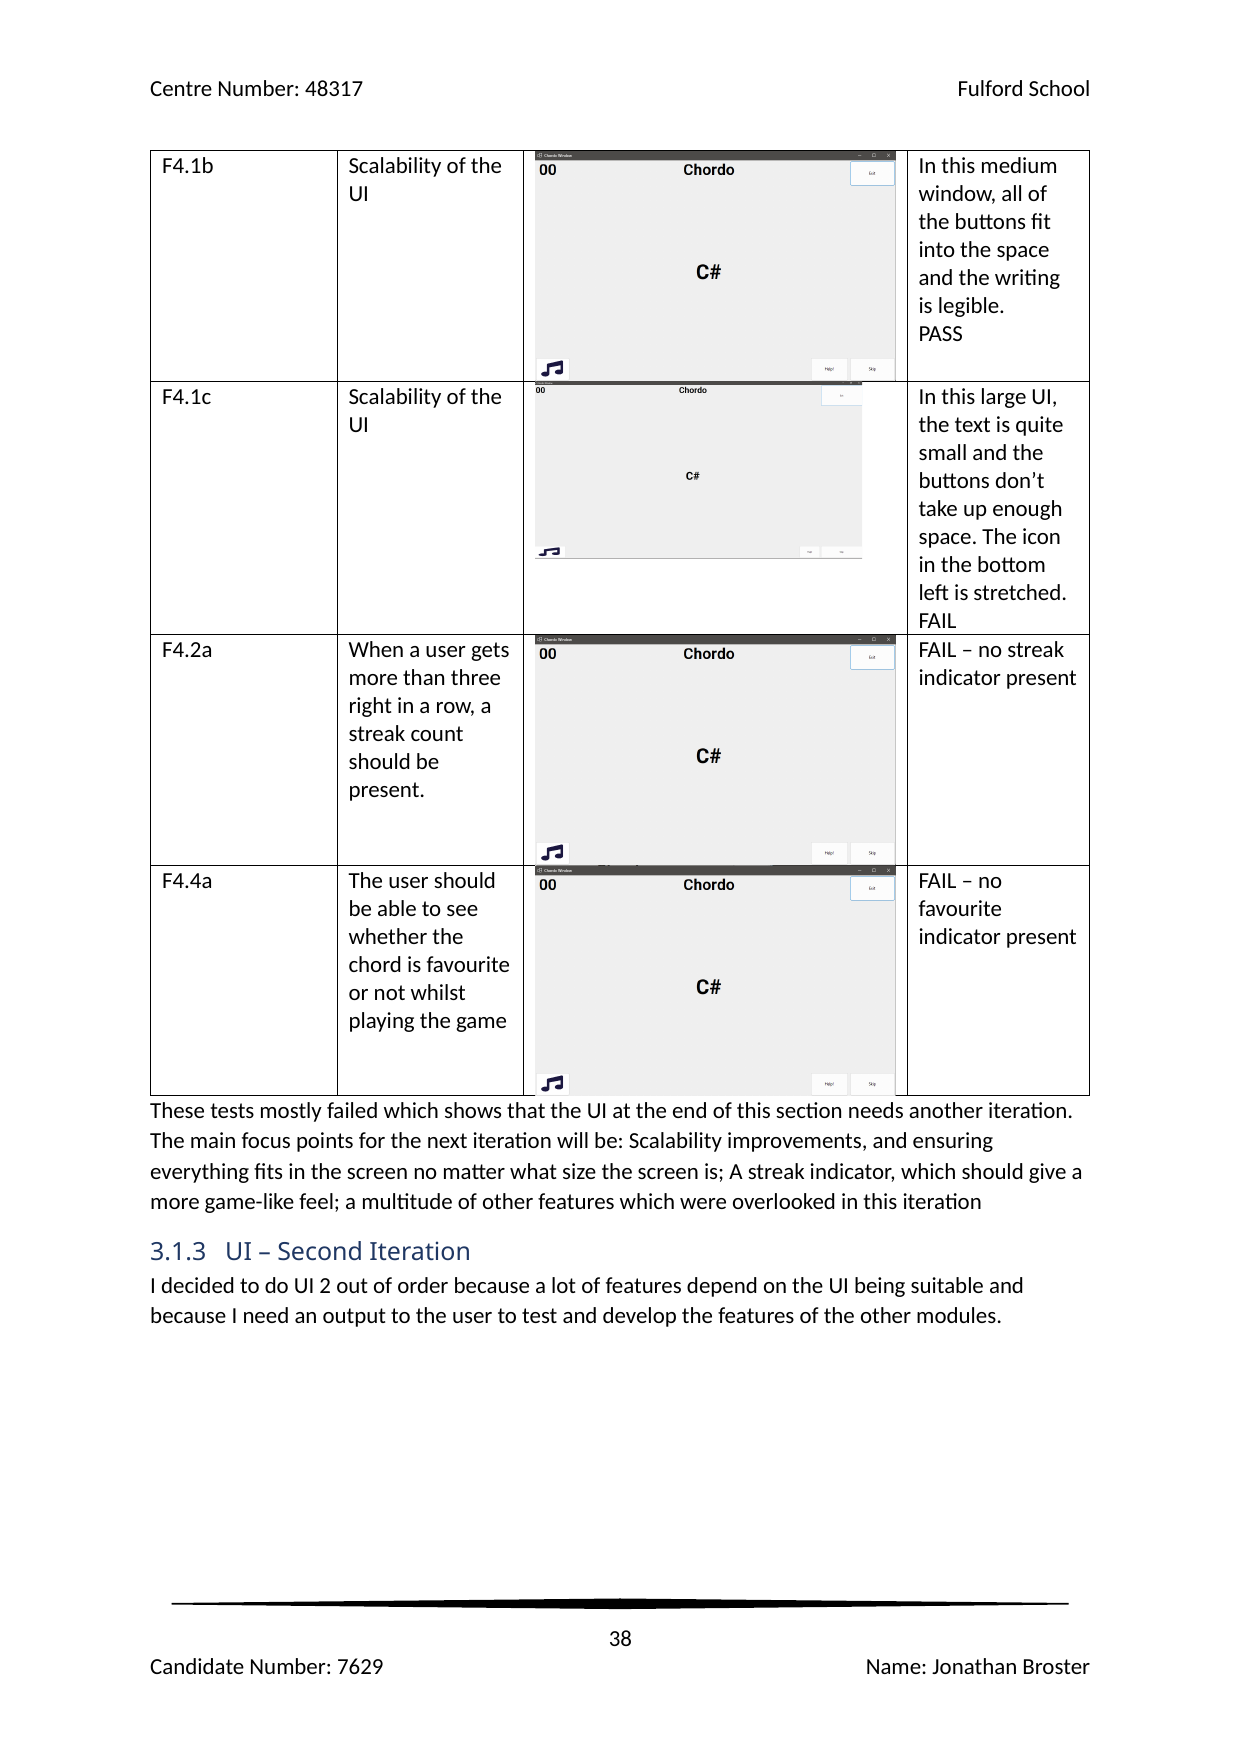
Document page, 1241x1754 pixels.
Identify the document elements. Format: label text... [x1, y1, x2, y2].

table_cell [896, 866, 907, 1095]
table_cell [524, 866, 535, 1095]
table_cell The user should be able to see whether the chord is favourite or not whilst playing the game [338, 866, 523, 1095]
table_cell [524, 151, 535, 381]
table_cell F4.2a [151, 635, 337, 865]
picture [535, 635, 896, 1096]
table_cell F4.4a [151, 866, 337, 1095]
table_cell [338, 151, 523, 381]
table_cell FAIL – no streak indicator present [908, 635, 1089, 865]
picture [535, 151, 896, 559]
text I decided to do UI 2 out of order because a lot of features depend on the UI being suitable and because I need an output to the user to test and develop the features of the other modules. [150, 1271, 1090, 1329]
subtitle UI – Second Iteration [150, 1234, 1090, 1268]
table_cell FAIL – no favourite indicator present [908, 866, 1089, 1095]
table_cell When a user gets more than three right in a row, a streak count should be present. [338, 635, 523, 865]
table_cell Scalability of the UI [338, 382, 523, 634]
table_cell [524, 382, 907, 634]
table_cell [524, 635, 535, 865]
table_cell [896, 635, 907, 865]
table_cell In this large UI, the text is quite small and the buttons don’t take up enough space. The icon in the bottom left is stretched. FAIL [908, 382, 1089, 634]
text These tests mostly failed which shows that the UI at the end of this section needs another iteration. The main focus points for the next iteration will be: Scalability improvements, and ensuring everything fits in the screen no matter what size the screen is; A streak indicator, which should give a more game-like feel; a multitude of other features which were overlooked in this iteration [150, 1096, 1090, 1215]
table_cell [896, 151, 907, 381]
table_cell F4.1b [151, 151, 337, 381]
table_cell In this medium window, all of the buttons fit into the space and the writing is legible. PASS [908, 151, 1089, 381]
table_cell F4.1c [151, 382, 337, 634]
